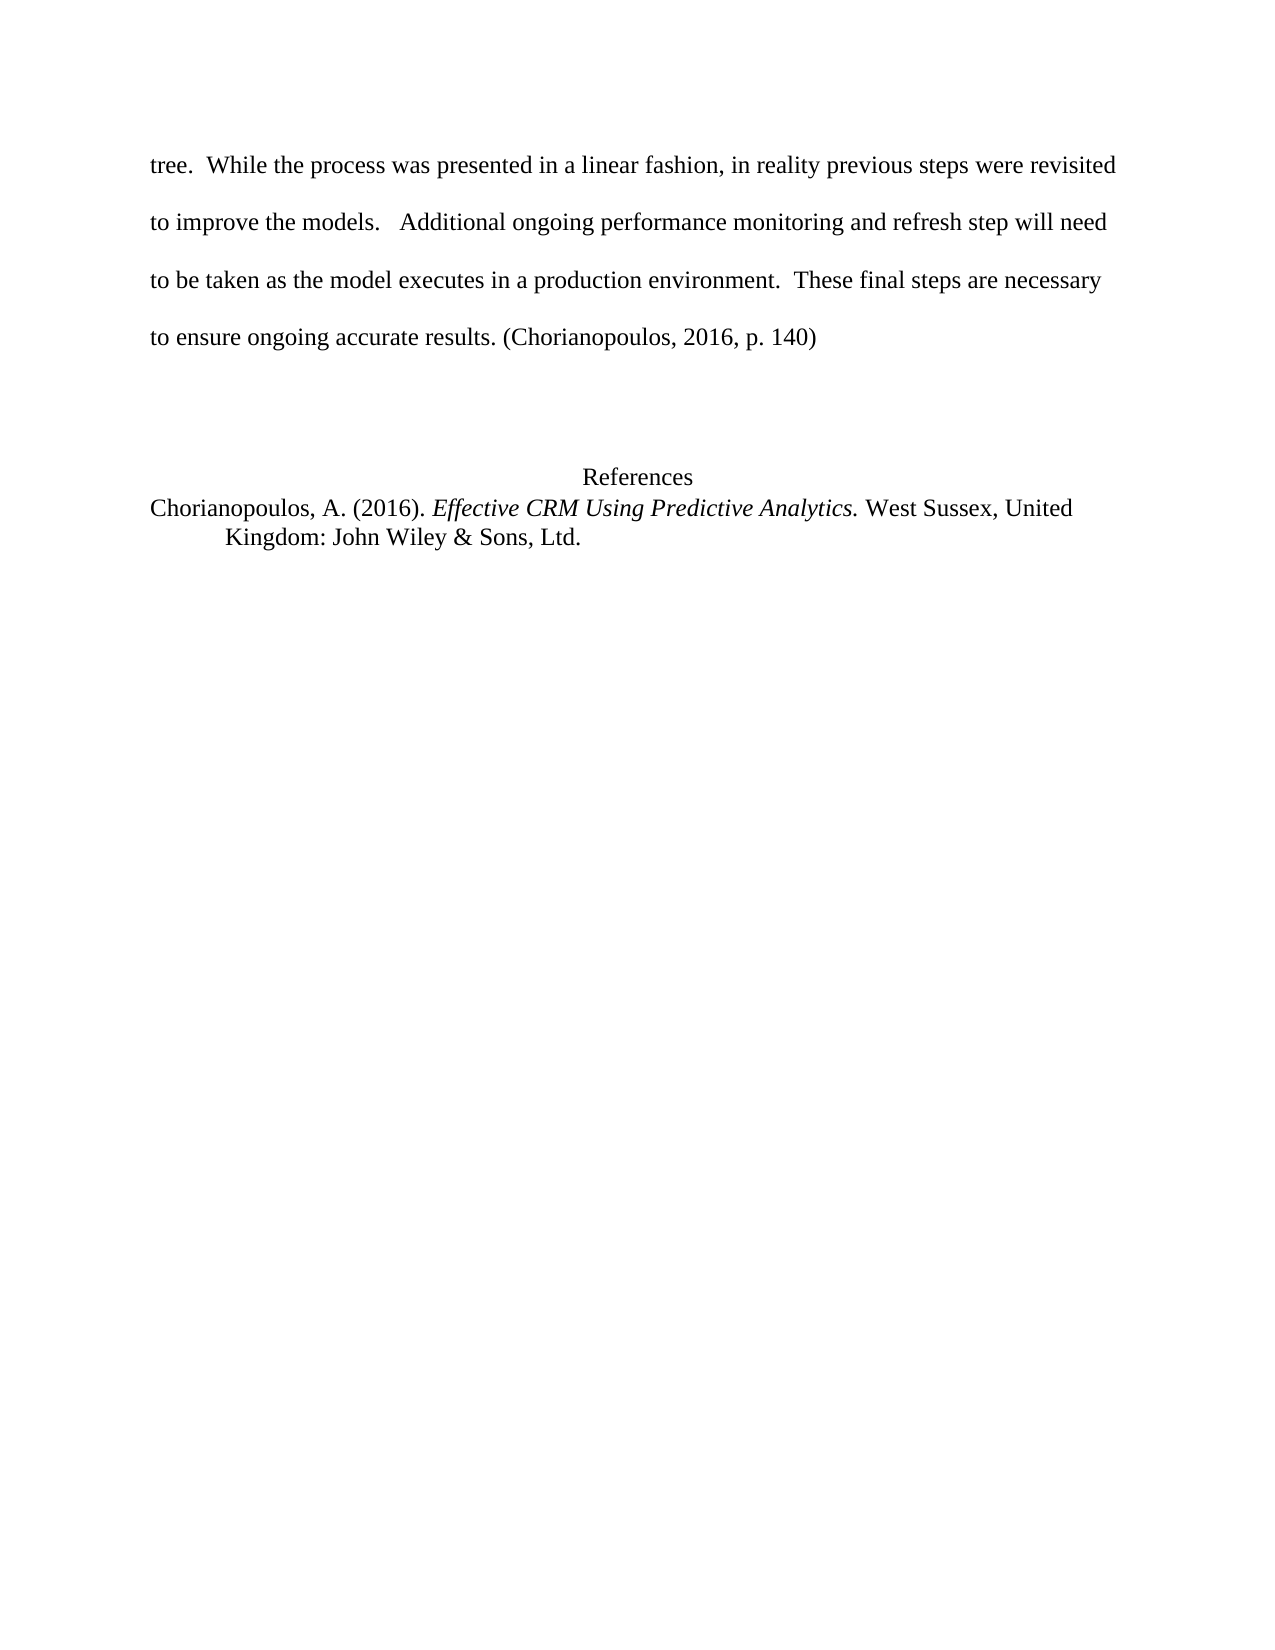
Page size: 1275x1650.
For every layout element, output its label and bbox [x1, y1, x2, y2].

text [150, 150, 1125, 351]
